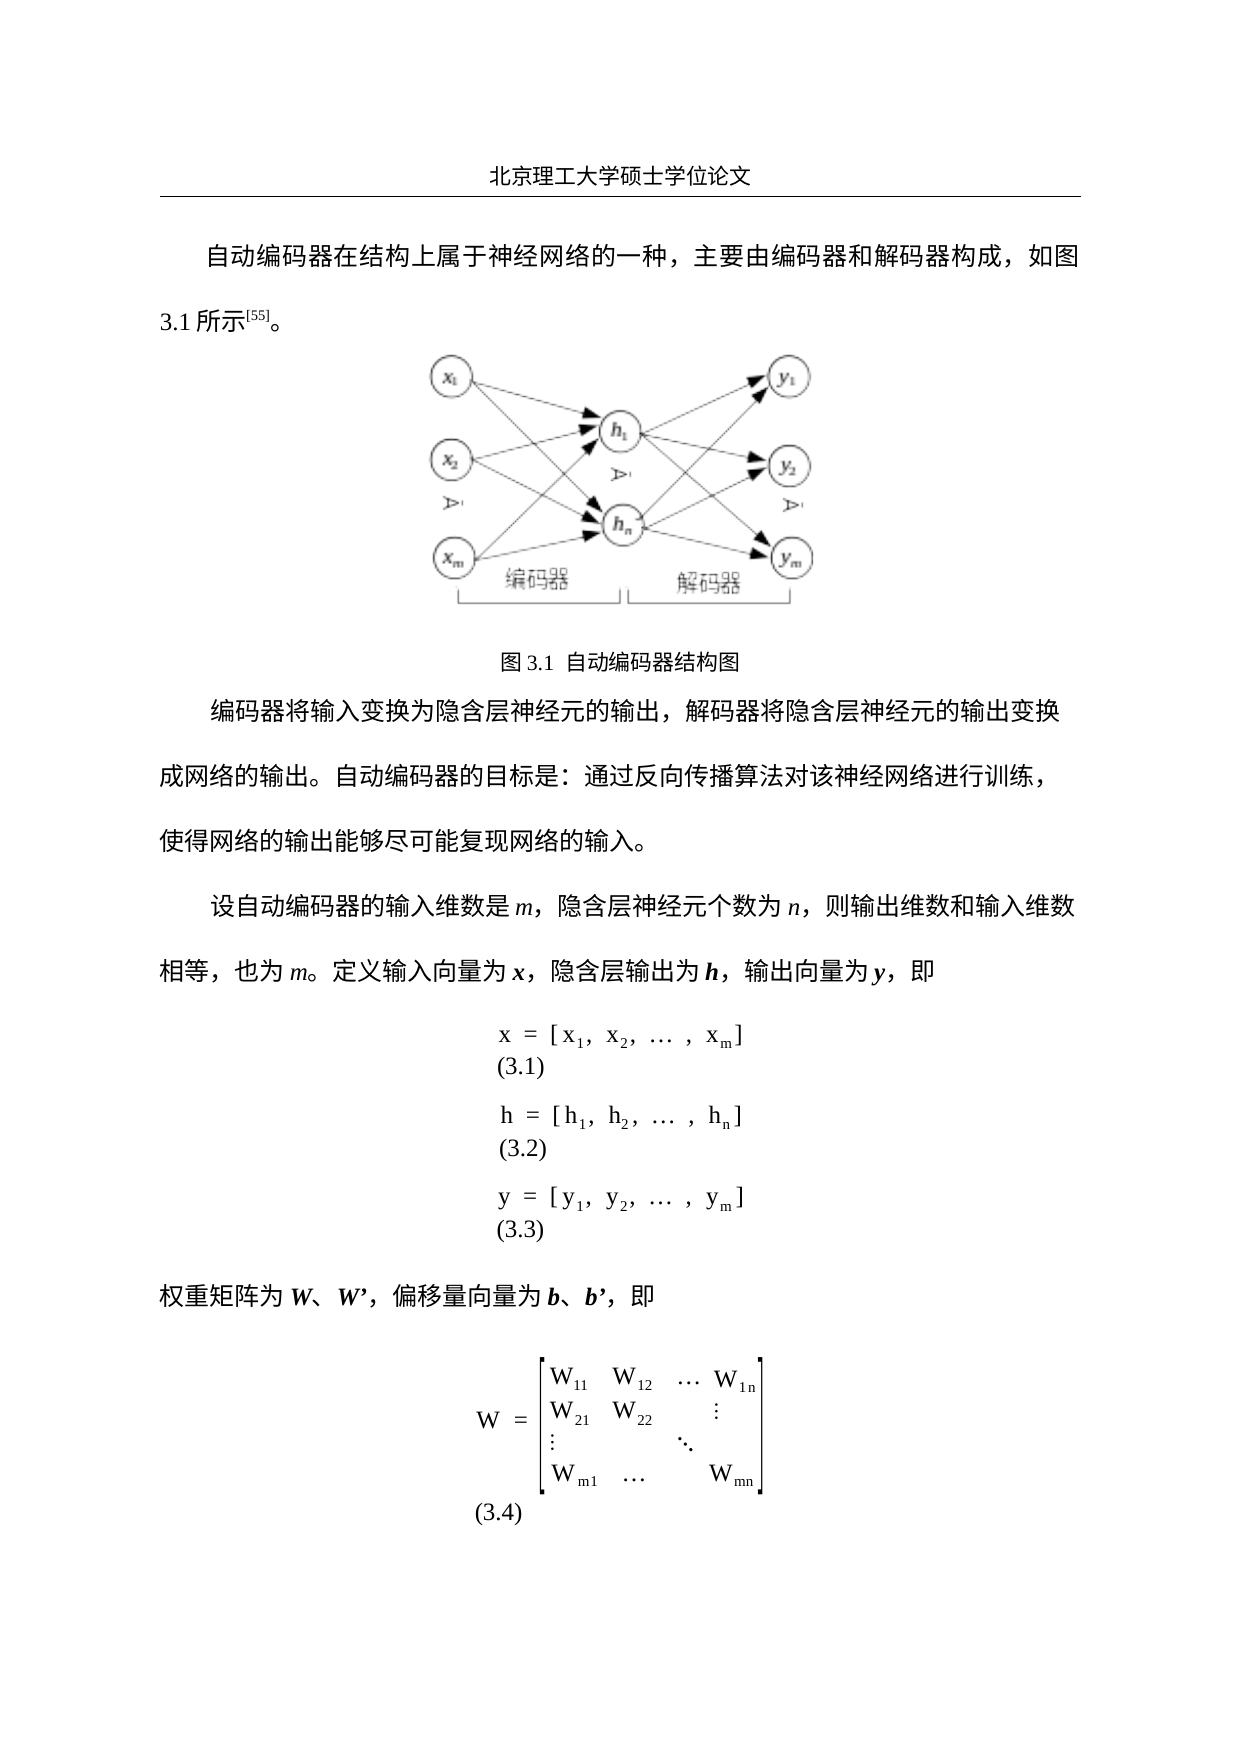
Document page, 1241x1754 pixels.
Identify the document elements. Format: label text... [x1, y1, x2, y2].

text 自动编码器在结构上属于神经网络的一种，主要由编码器和解码器构成，如图3.1所示[55]。 [159, 222, 1081, 352]
text 设自动编码器的输入维数是m，隐含层神经元个数为n，则输出维数和输入维数相等，也为m。定义输入向量为x，隐含层输出为h，输出向量为y，即 [159, 872, 1081, 1002]
text 编码器将输入变换为隐含层神经元的输出，解码器将隐含层神经元的输出变换成网络的输出。自动编码器的目标是：通过反向传播算法对该神经网络进行训练，使得网络的输出能够尽可能复现网络的输入。 [159, 677, 1081, 872]
text 图3.1 自动编码器结构图 [159, 644, 1081, 677]
text 权重矩阵为W、W’，偏移量向量为b、b’，即 [159, 1262, 1081, 1327]
